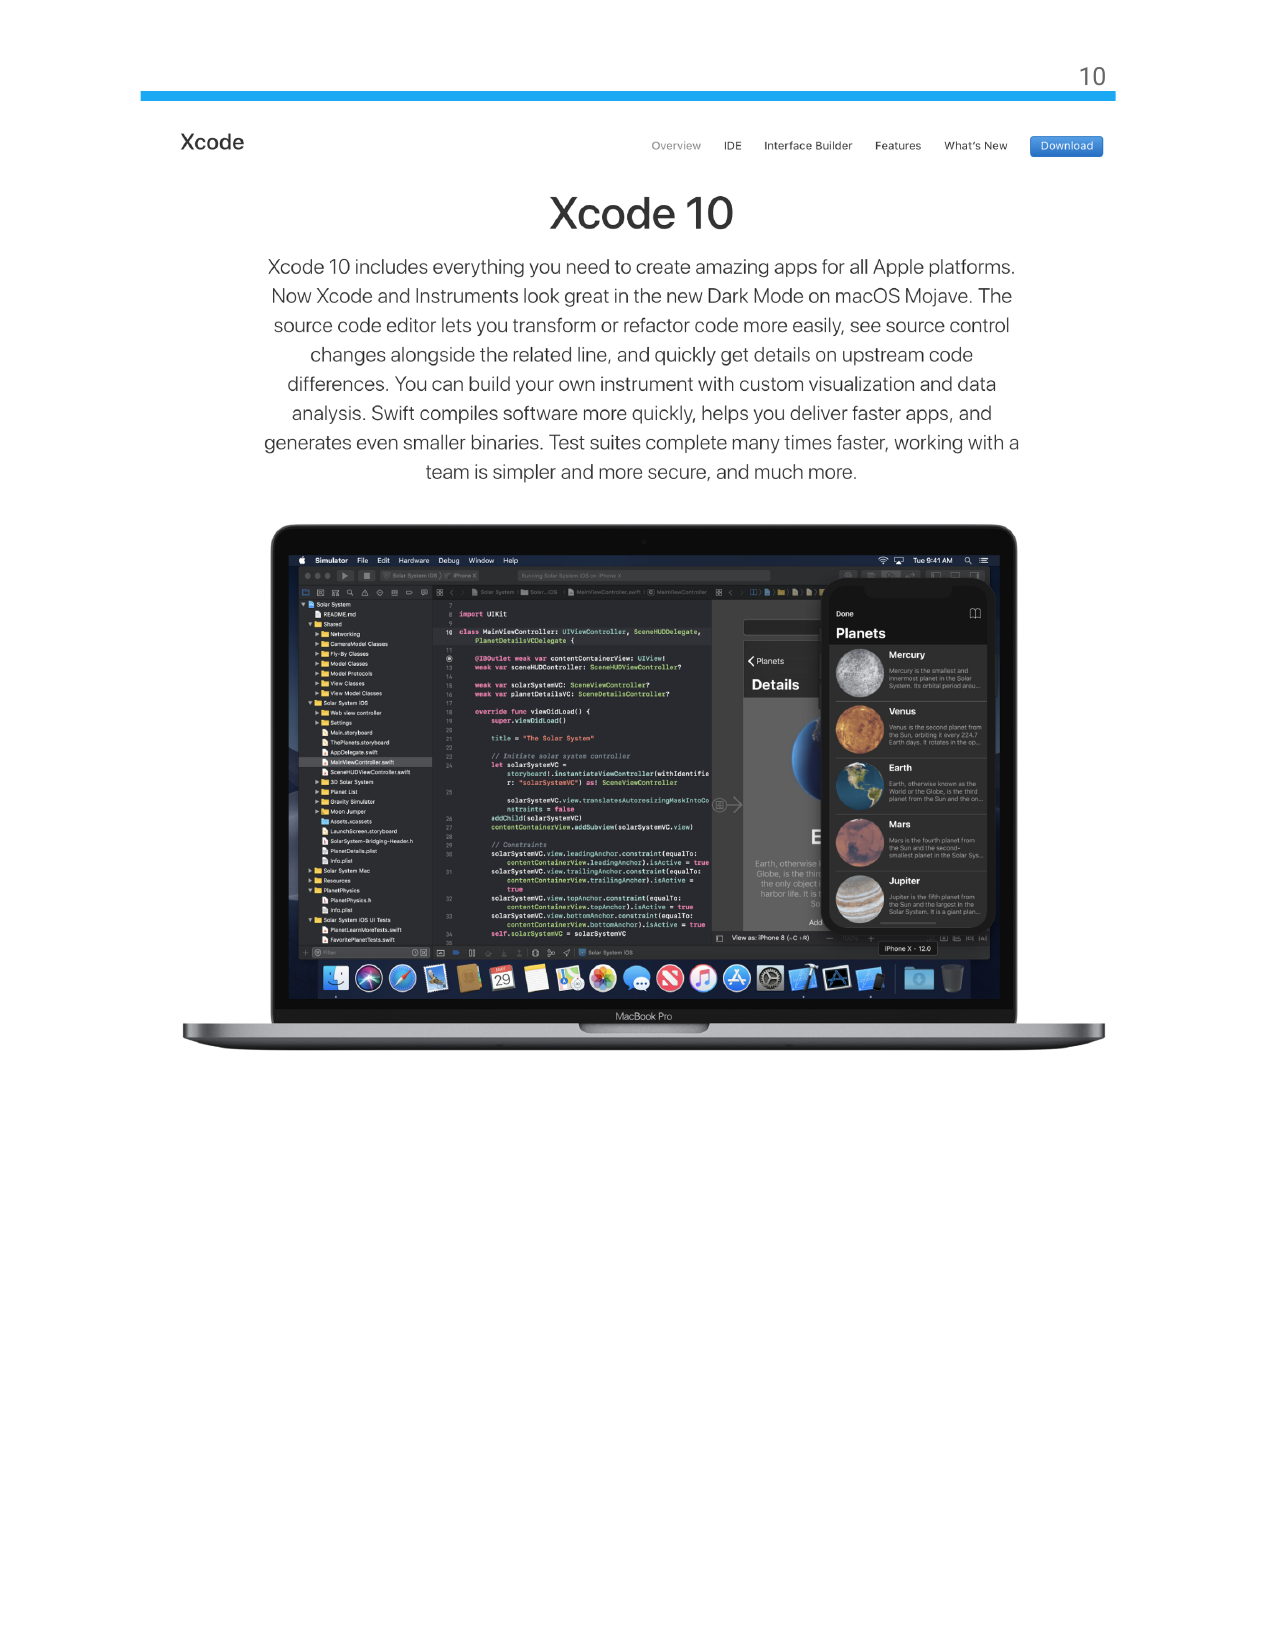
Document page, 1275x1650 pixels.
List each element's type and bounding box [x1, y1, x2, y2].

picture [140, 91, 1116, 101]
picture [150, 121, 1125, 1063]
